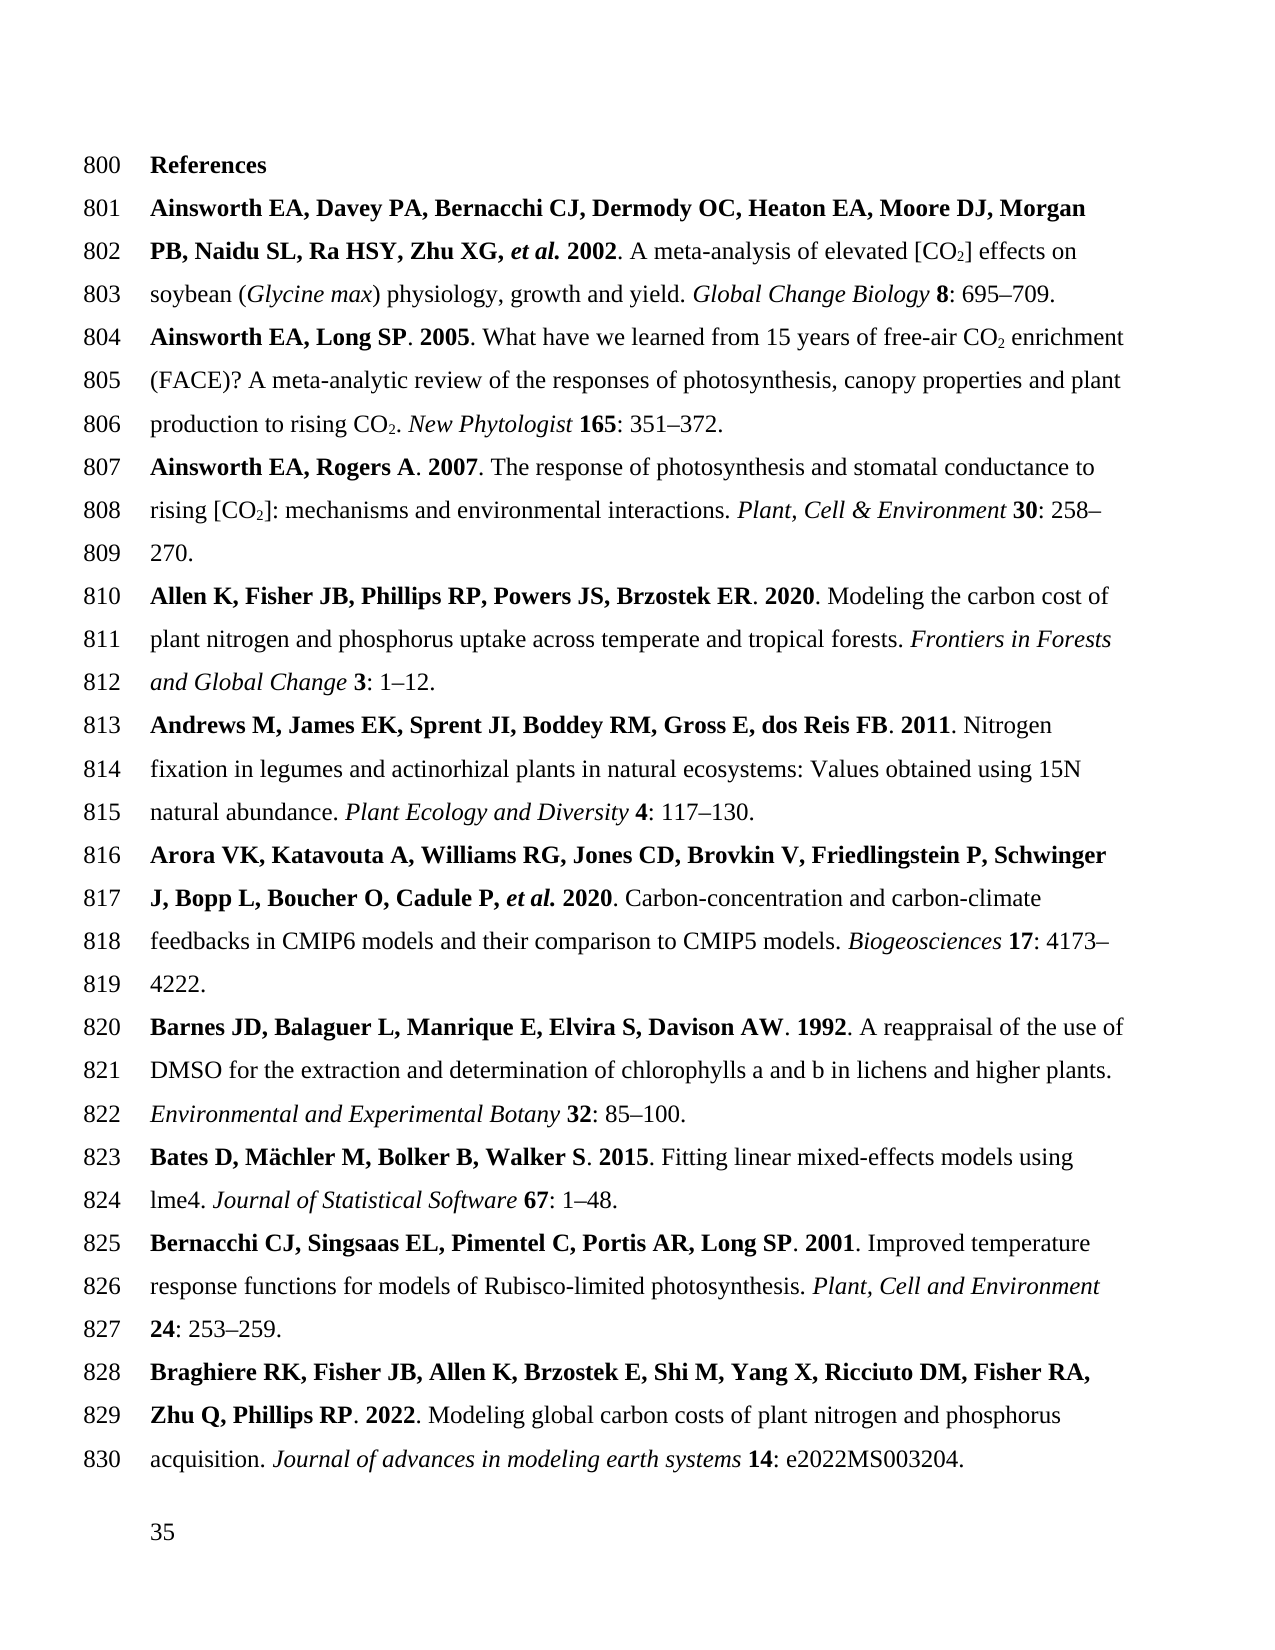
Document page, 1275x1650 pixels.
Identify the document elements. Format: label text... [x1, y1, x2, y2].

text Arora VK, Katavouta A, Williams RG, Jones CD, Brovkin V, Friedlingstein P, Schwinger J, Bopp L, Boucher O, Cadule P, et al. 2020. Carbon-concentration and carbon-climate feedbacks in CMIP6 models and their comparison to CMIP5 models. Biogeosciences 17: 4173–4222. [150, 840, 1125, 998]
text Ainsworth EA, Rogers A. 2007. The response of photosynthesis and stomatal conductance to rising [CO2]: mechanisms and environmental interactions. Plant, Cell & Environment 30: 258–270. [150, 452, 1125, 567]
text Barnes JD, Balaguer L, Manrique E, Elvira S, Davison AW. 1992. A reappraisal of the use of DMSO for the extraction and determination of chlorophylls a and b in lichens and higher plants. Environmental and Experimental Botany 32: 85–100. [150, 1012, 1125, 1127]
text Braghiere RK, Fisher JB, Allen K, Brzostek E, Shi M, Yang X, Ricciuto DM, Fisher RA, Zhu Q, Phillips RP. 2022. Modeling global carbon costs of plant nitrogen and phosphorus acquisition. Journal of advances in modeling earth systems 14: e2022MS003204. [150, 1357, 1125, 1472]
text Ainsworth EA, Davey PA, Bernacchi CJ, Dermody OC, Heaton EA, Moore DJ, Morgan PB, Naidu SL, Ra HSY, Zhu XG, et al. 2002. A meta-analysis of elevated [CO2] effects on soybean (Glycine max) physiology, growth and yield. Global Change Biology 8: 695–709. [150, 193, 1125, 308]
text Allen K, Fisher JB, Phillips RP, Powers JS, Brzostek ER. 2020. Modeling the carbon cost of plant nitrogen and phosphorus uptake across temperate and tropical forests. Frontiers in Forests and Global Change 3: 1–12. [150, 581, 1125, 696]
text Bates D, Mächler M, Bolker B, Walker S. 2015. Fitting linear mixed-effects models using lme4. Journal of Statistical Software 67: 1–48. [150, 1142, 1125, 1214]
text Andrews M, James EK, Sprent JI, Boddey RM, Gross E, dos Reis FB. 2011. Nitrogen fixation in legumes and actinorhizal plants in natural ecosystems: Values obtained using 15N natural abundance. Plant Ecology and Diversity 4: 117–130. [150, 711, 1125, 826]
text Bernacchi CJ, Singsaas EL, Pimentel C, Portis AR, Long SP. 2001. Improved temperature response functions for models of Rubisco-limited photosynthesis. Plant, Cell and Environment 24: 253–259. [150, 1228, 1125, 1343]
text Ainsworth EA, Long SP. 2005. What have we learned from 15 years of free-air CO2 enrichment (FACE)? A meta-analytic review of the responses of photosynthesis, canopy properties and plant production to rising CO2. New Phytologist 165: 351–372. [150, 322, 1125, 437]
text References [150, 150, 1125, 179]
